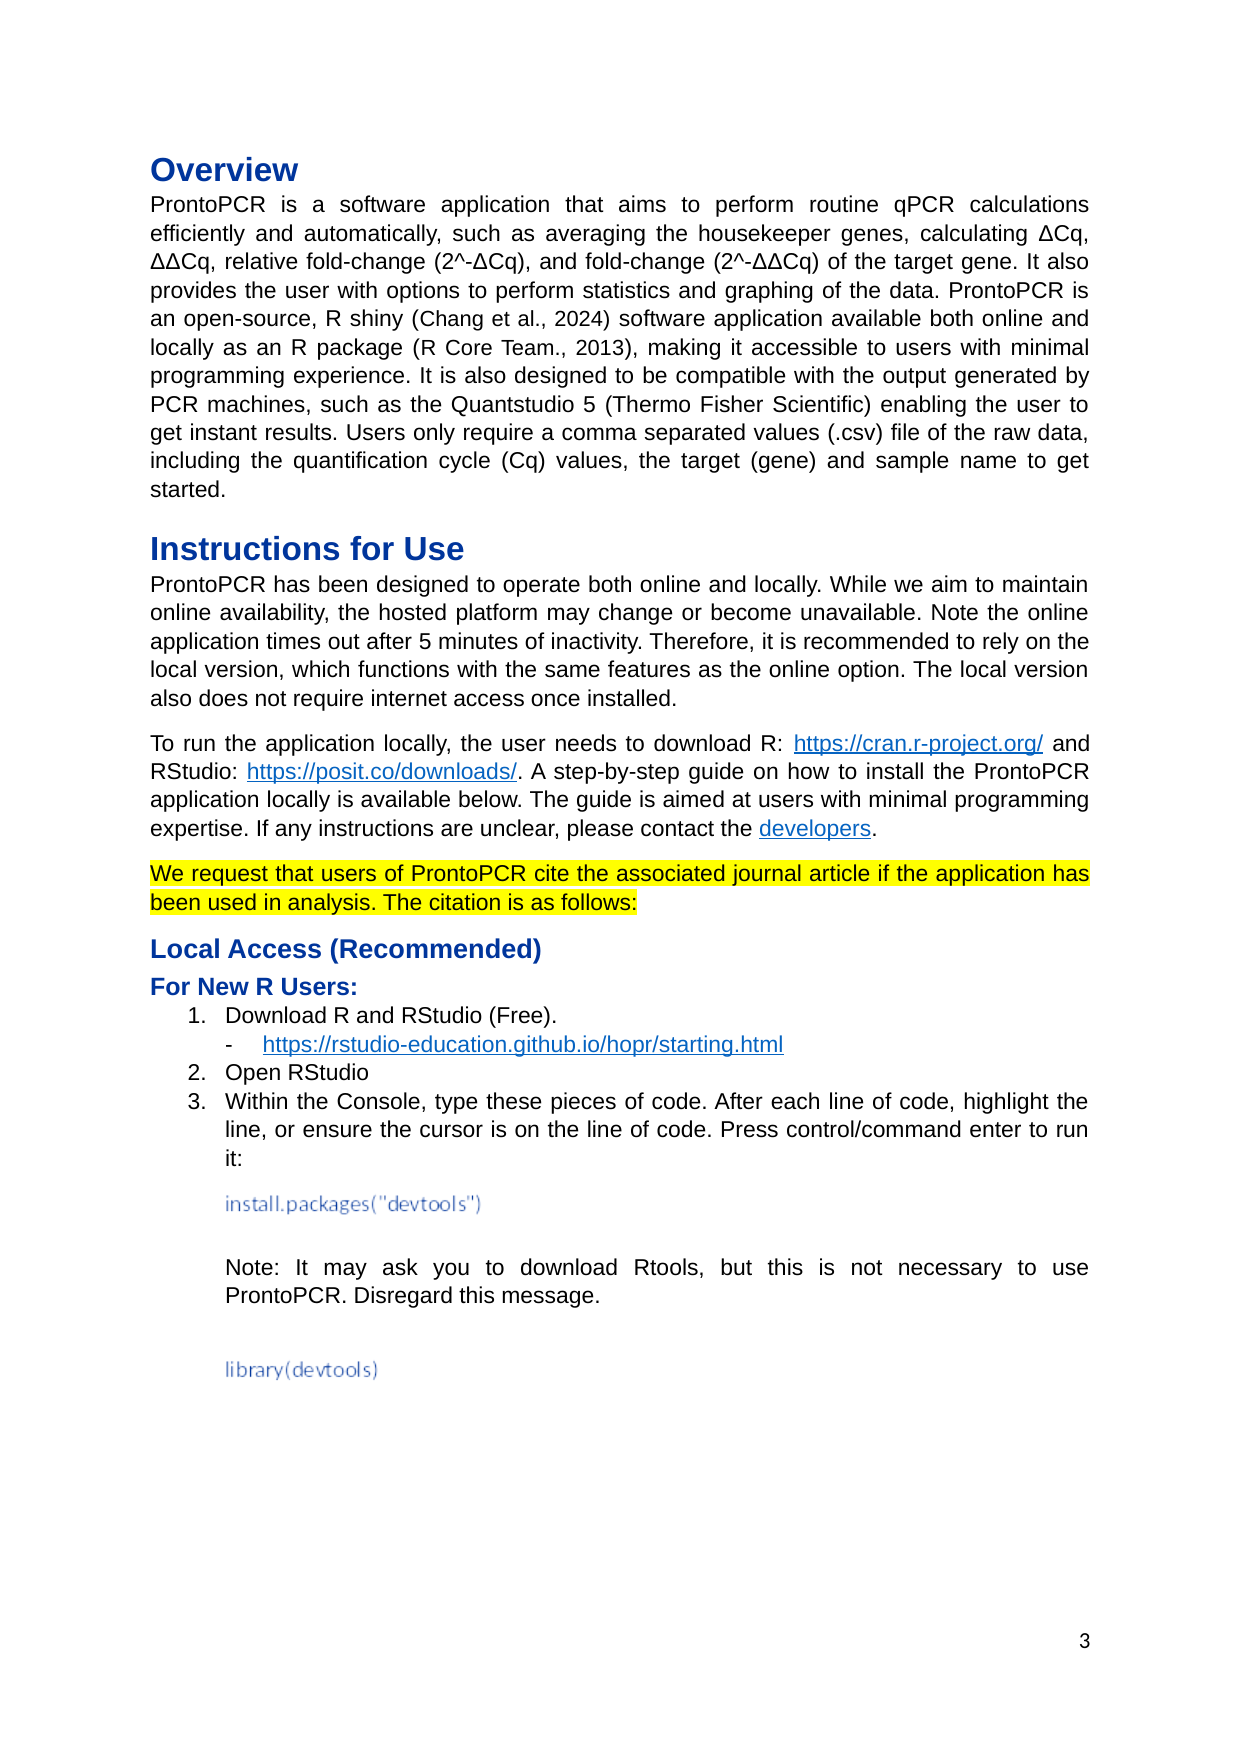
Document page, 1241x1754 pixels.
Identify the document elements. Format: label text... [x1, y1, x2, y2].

subtitle For New R Users: [150, 971, 1090, 1000]
text We request that users of ProntoPCR cite the associated journal article if the application has been used in analysis. The citation is as follows: [150, 886, 1090, 915]
subtitle Local Access (Recommended) [150, 933, 1090, 965]
list Within the Console, type these pieces of code. After each line of code, highlight the line, or ensure the cursor is on the line of code. Press control/command enter to run it: [187, 1088, 1090, 1171]
list https://rstudio-education.github.io/hopr/starting.html [225, 1031, 1090, 1057]
text ProntoPCR is a software application that aims to perform routine qPCR calculations efficiently and automatically, such as averaging the housekeeper genes, calculating ΔCq, ΔΔCq, relative fold-change (2^-ΔCq), and fold-change (2^-ΔΔCq) of the target gene. It also provides the user with options to perform statistics and graphing of the data. ProntoPCR is an open-source, R shiny (Chang et al., 2024) software application available both online and locally as an R package (R Core Team., 2013), making it accessible to users with minimal programming experience. It is also designed to be compatible with the output generated by PCR machines, such as the Quantstudio 5 (Thermo Fisher Scientific) enabling the user to get instant results. Users only require a comma separated values (.csv) file of the raw data, including the quantification cycle (Cq) values, the target (gene) and sample name to get started. [150, 191, 1090, 502]
list Open RStudio [187, 1059, 1090, 1086]
text To run the application locally, the user needs to download R: https://cran.r-project.org/ and RStudio: https://posit.co/downloads/. A step-by-step guide on how to install the ProntoPCR application locally is available below. The guide is aimed at users with minimal programming expertise. If any instructions are unclear, please contact the developers. [150, 729, 1090, 841]
text ProntoPCR has been designed to operate both online and locally. While we aim to maintain online availability, the hosted platform may change or become unavailable. Note the online application times out after 5 minutes of inactivity. Therefore, it is recommended to rely on the local version, which functions with the same features as the online option. The local version also does not require internet access once installed. [150, 571, 1090, 711]
list Download R and RStudio (Free). [187, 1002, 1090, 1029]
subtitle Instructions for Use [150, 529, 1090, 568]
list Note: It may ask you to download Rtools, but this is not necessary to use ProntoPCR. Disregard this message. [225, 1254, 1090, 1309]
subtitle Overview [150, 150, 1090, 188]
